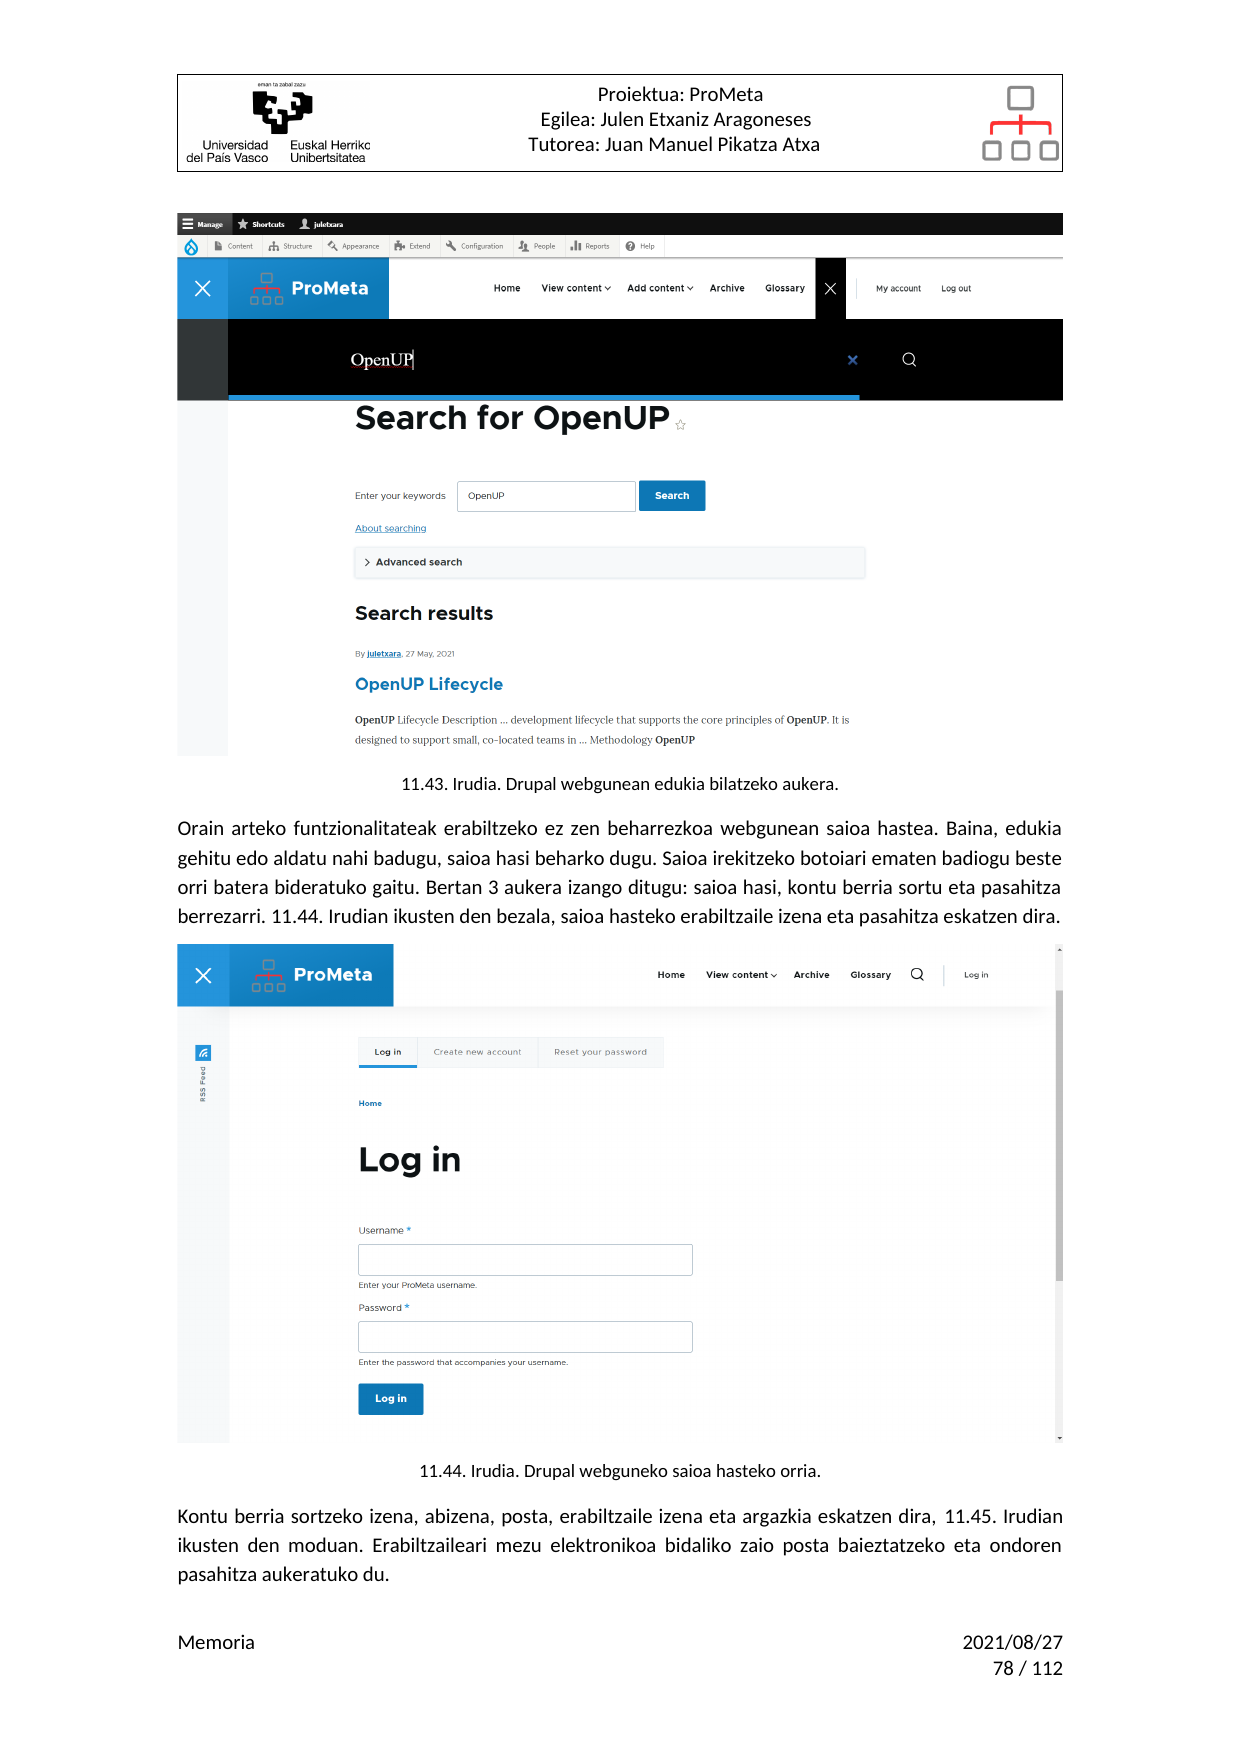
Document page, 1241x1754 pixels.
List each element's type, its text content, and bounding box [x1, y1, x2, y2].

picture [177, 213, 1063, 756]
picture [978, 80, 1060, 162]
picture [177, 944, 1063, 1443]
picture [182, 81, 370, 162]
